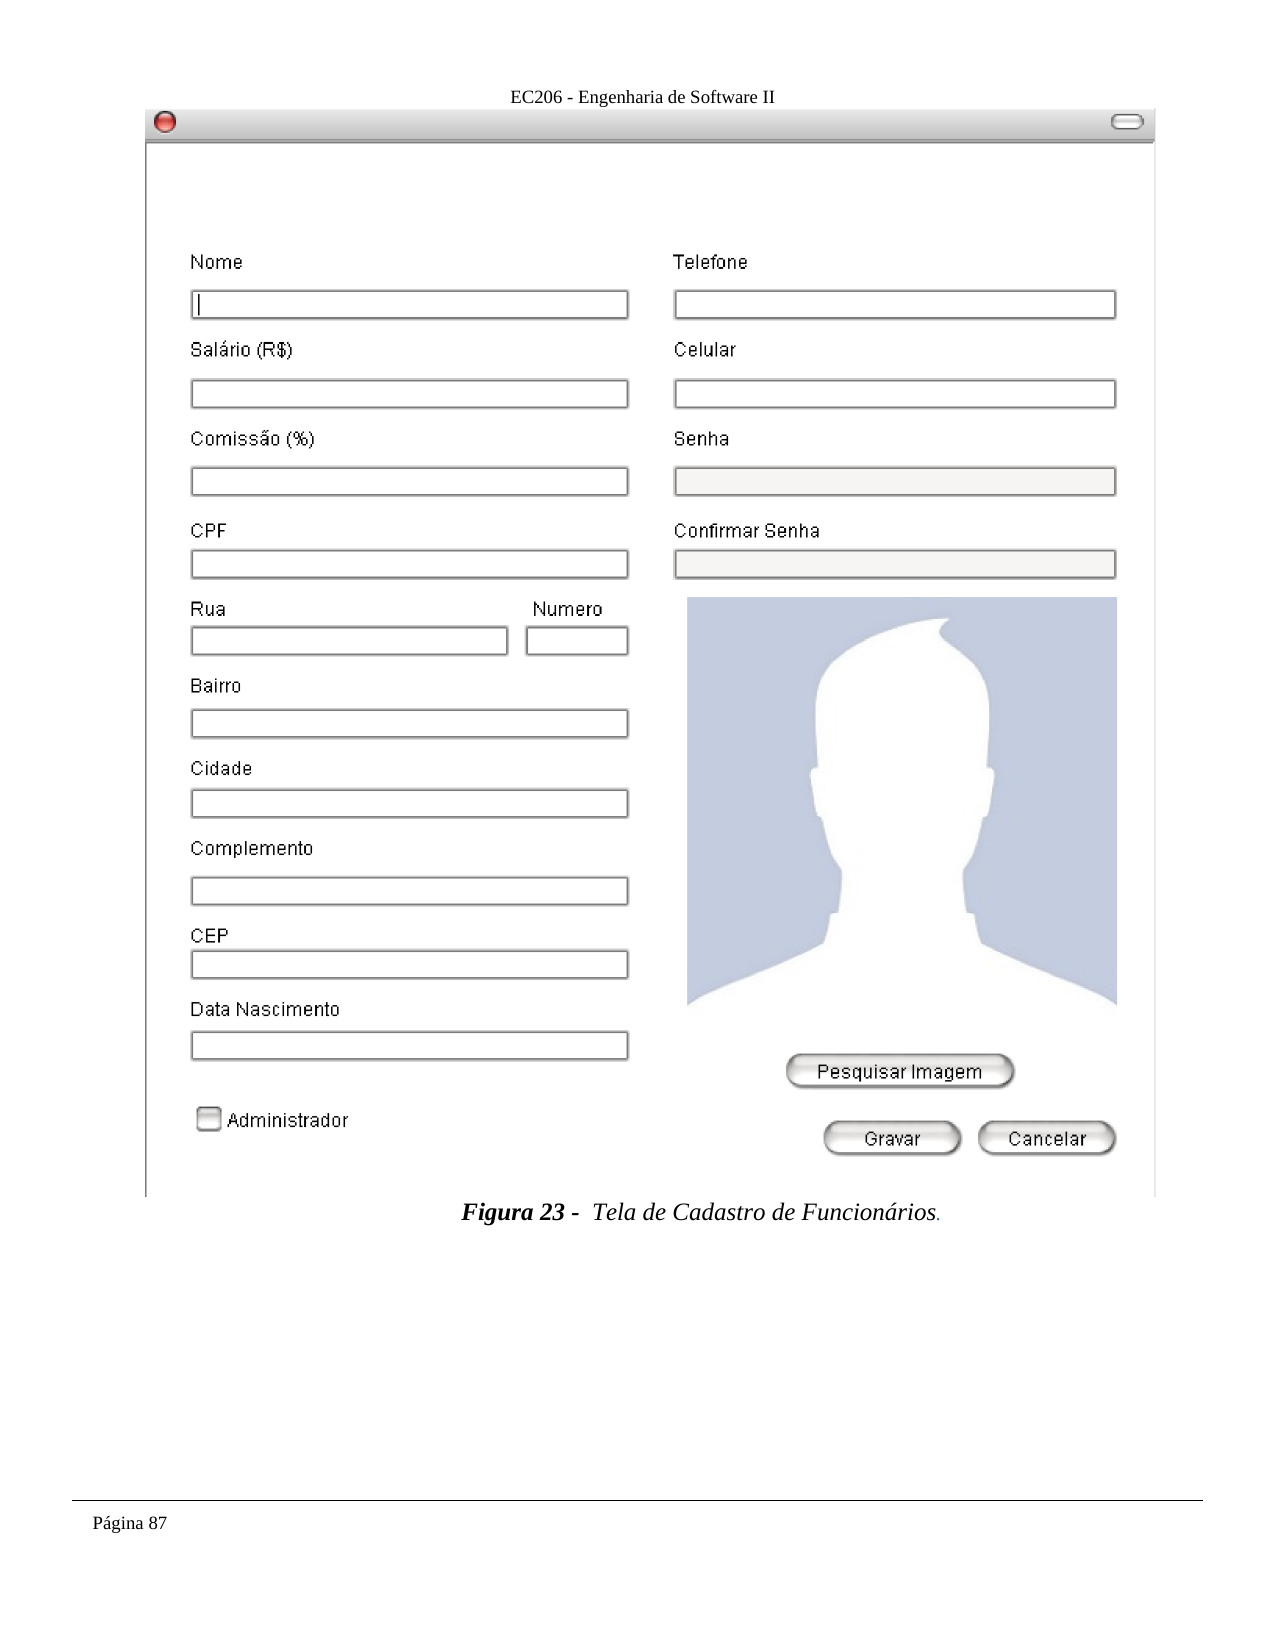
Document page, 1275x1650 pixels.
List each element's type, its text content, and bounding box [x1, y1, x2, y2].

text Figura 23 - Tela de Cadastro de Funcionários. [387, 1197, 1266, 1226]
picture [144, 107, 1156, 1197]
